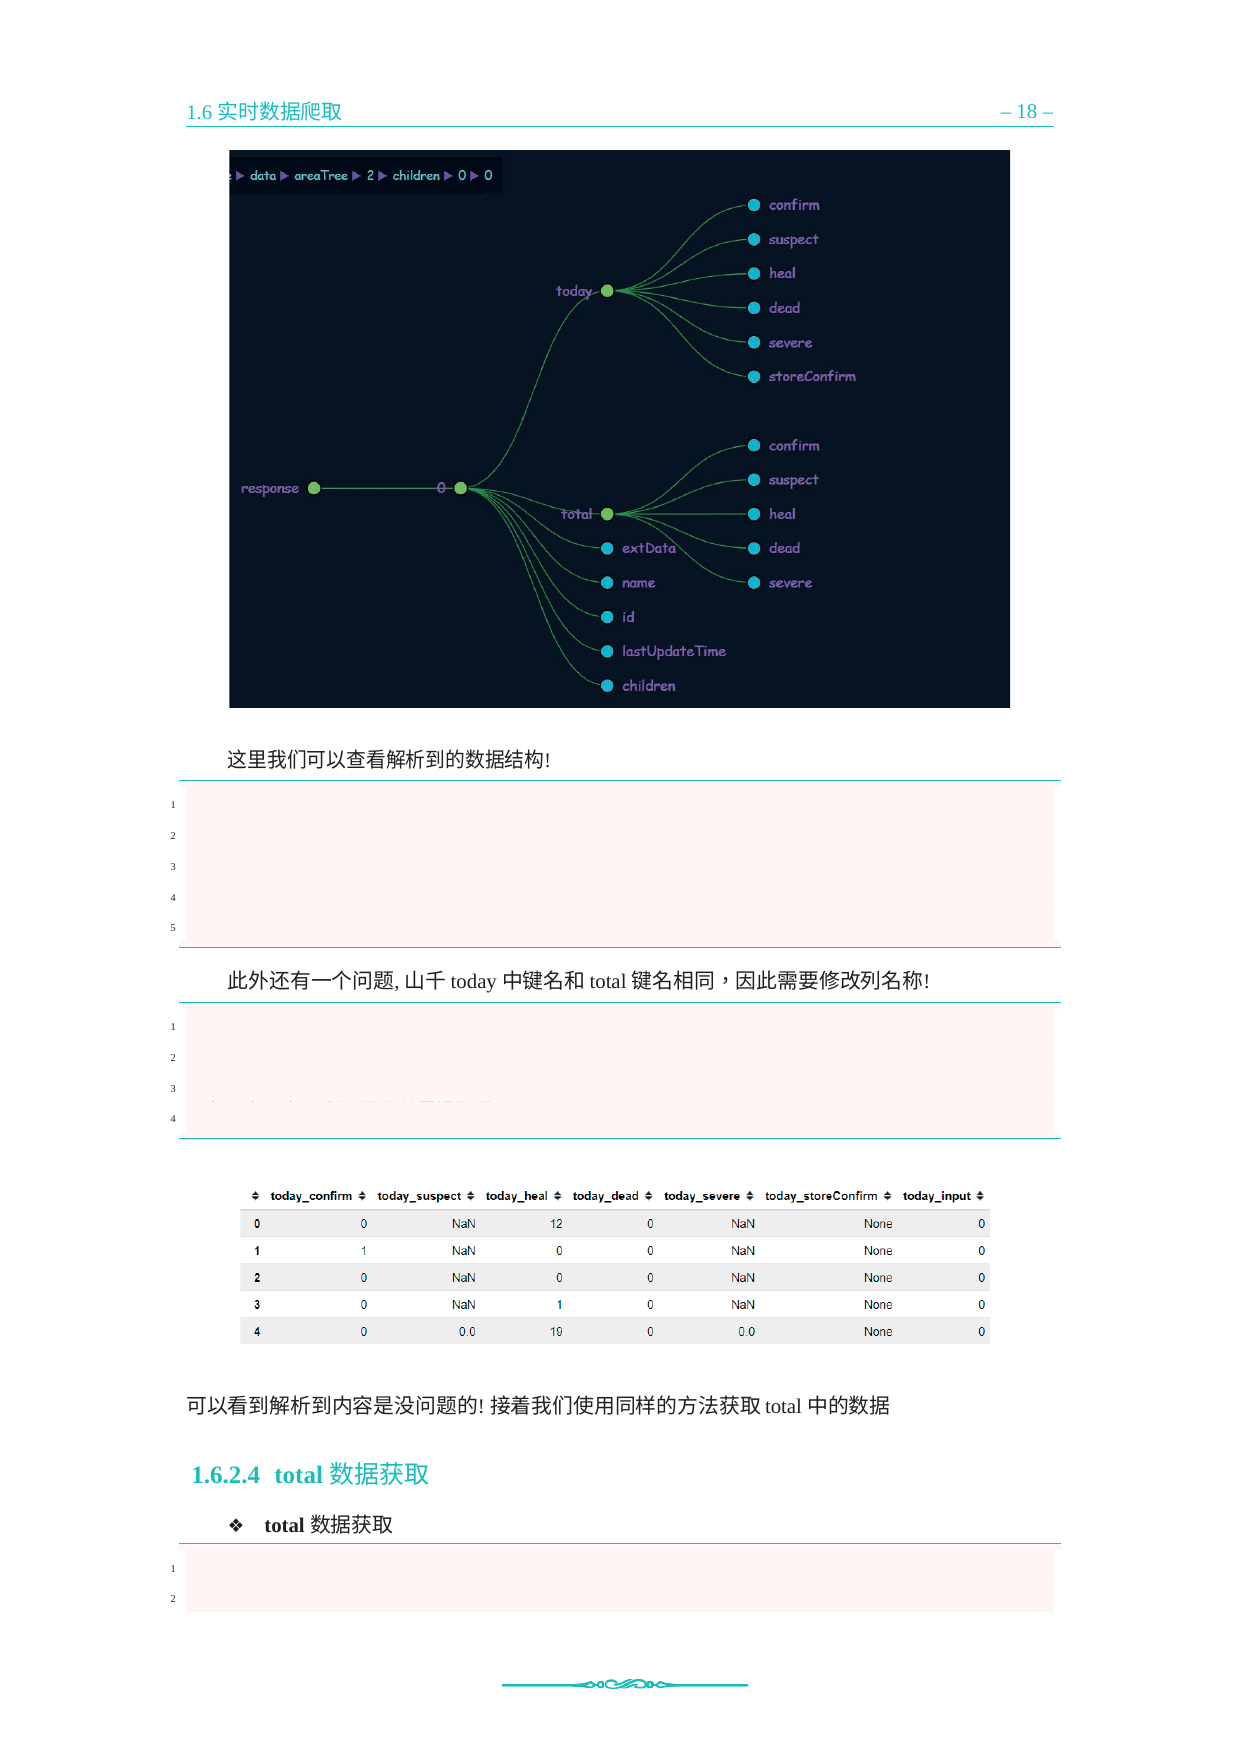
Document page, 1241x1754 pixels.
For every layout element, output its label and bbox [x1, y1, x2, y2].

picture [240, 1191, 990, 1344]
picture [501, 1679, 749, 1689]
picture [229, 150, 1011, 708]
